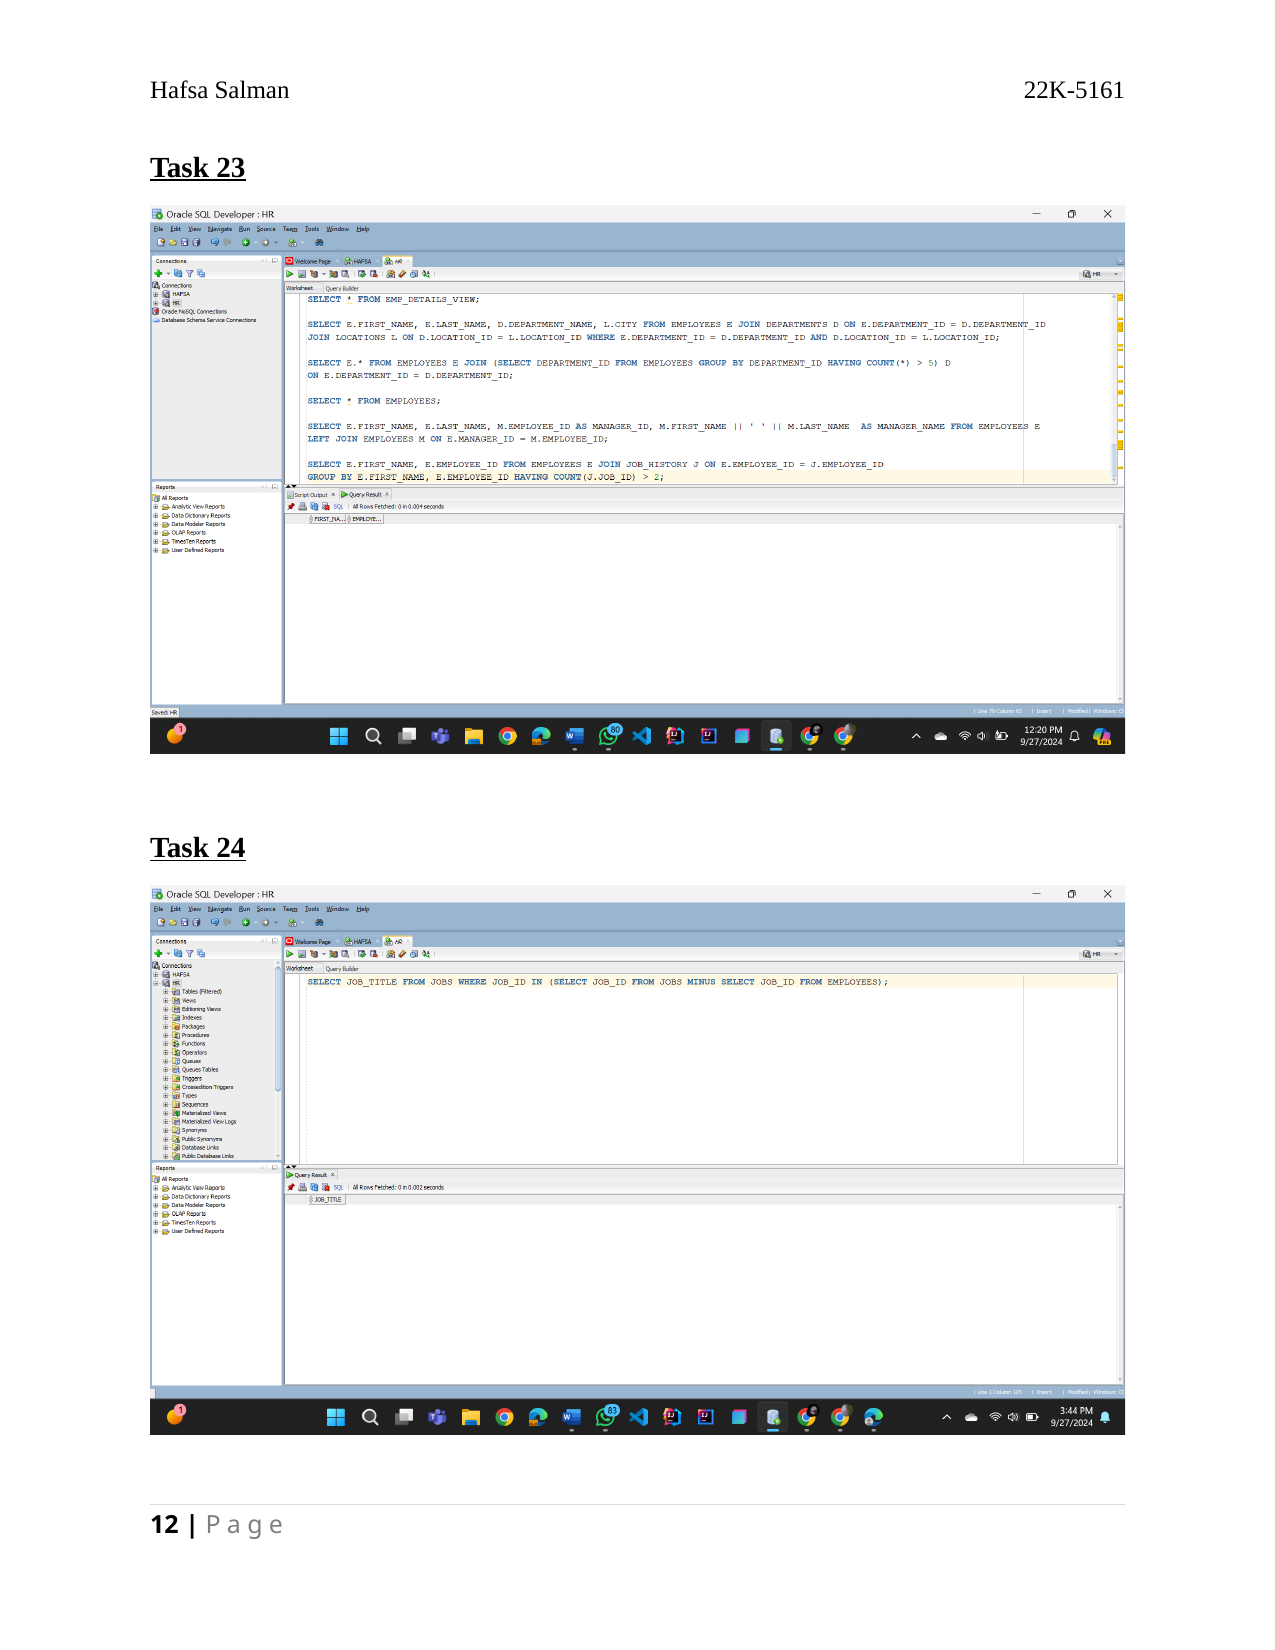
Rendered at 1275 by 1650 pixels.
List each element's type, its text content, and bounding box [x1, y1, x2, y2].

text Task 24 [150, 831, 1125, 864]
picture [150, 205, 1125, 754]
text Task 23 [150, 150, 1125, 183]
picture [150, 885, 1125, 1435]
